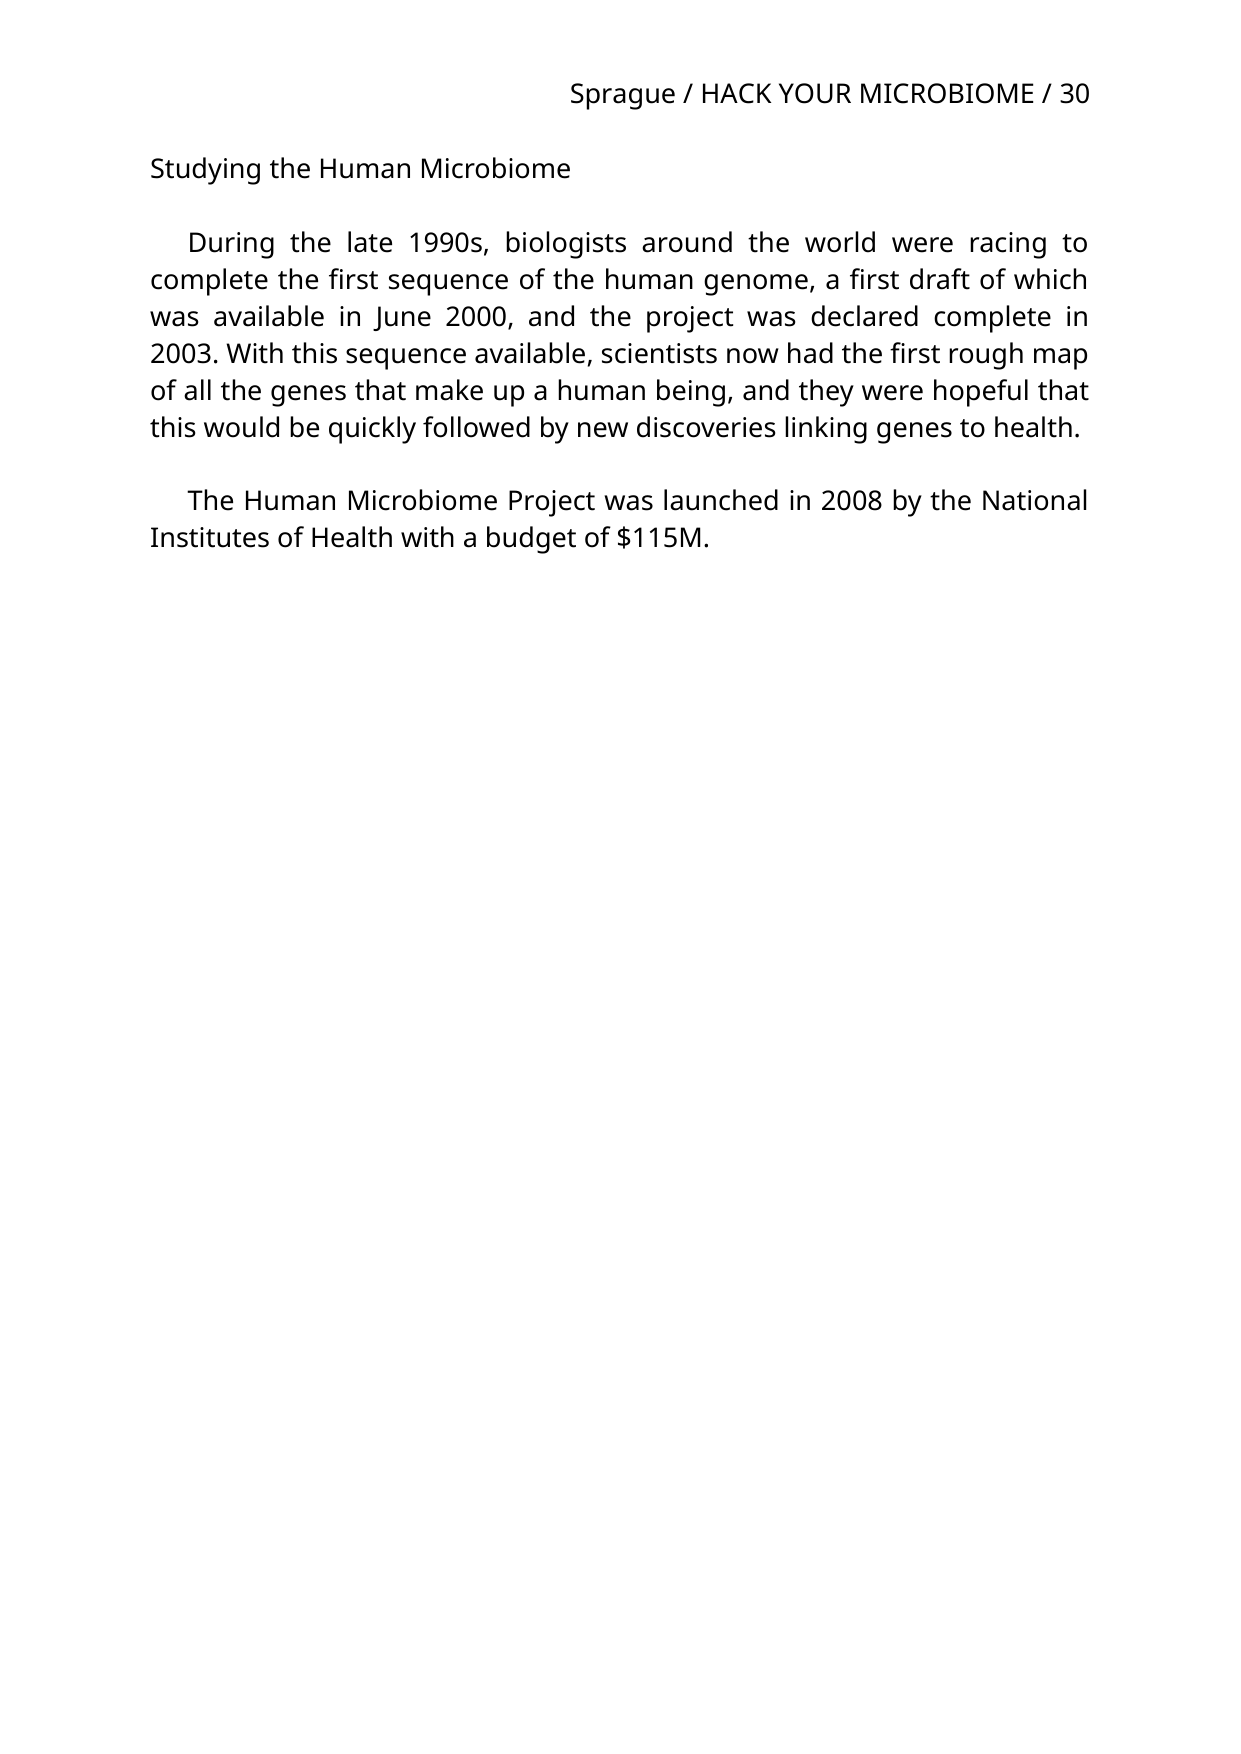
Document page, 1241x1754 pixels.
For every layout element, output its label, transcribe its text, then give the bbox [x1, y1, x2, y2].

text The Human Microbiome Project was launched in 2008 by the National Institutes of Health with a budget of $115M. [150, 482, 1090, 556]
text Studying the Human Microbiome [150, 150, 1090, 187]
text During the late 1990s, biologists around the world were racing to complete the first sequence of the human genome, a first draft of which was available in June 2000, and the project was declared complete in 2003. With this sequence available, scientists now had the first rough map of all the genes that make up a human being, and they were hopeful that this would be quickly followed by new discoveries linking genes to health. [150, 224, 1090, 445]
